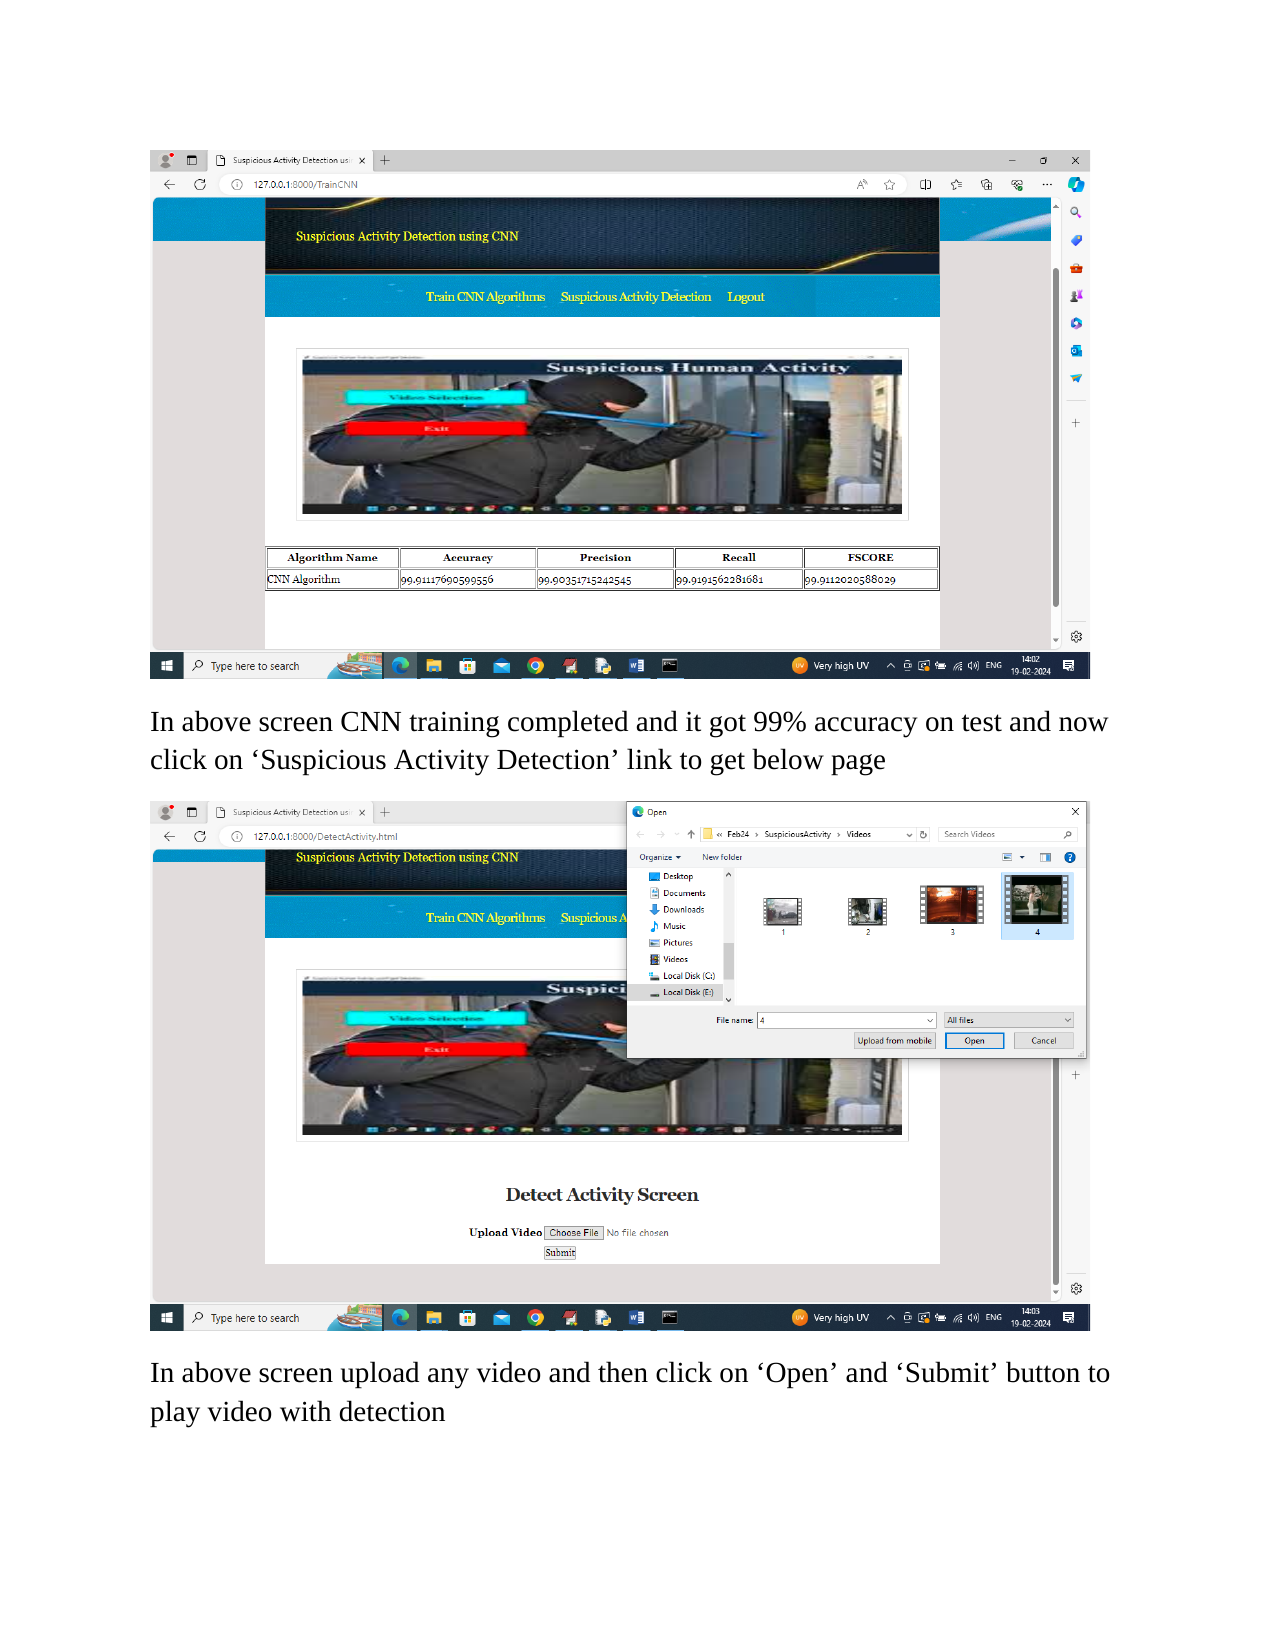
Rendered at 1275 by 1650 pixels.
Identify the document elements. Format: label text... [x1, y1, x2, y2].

picture [150, 150, 1091, 679]
text In above screen upload any video and then click on ‘Open’ and ‘Submit’ button to play video with detection [150, 1355, 1125, 1427]
text In above screen CNN training completed and it got 99% accuracy on test and now click on ‘Suspicious Activity Detection’ link to get below page [150, 704, 1125, 776]
picture [150, 801, 1091, 1331]
